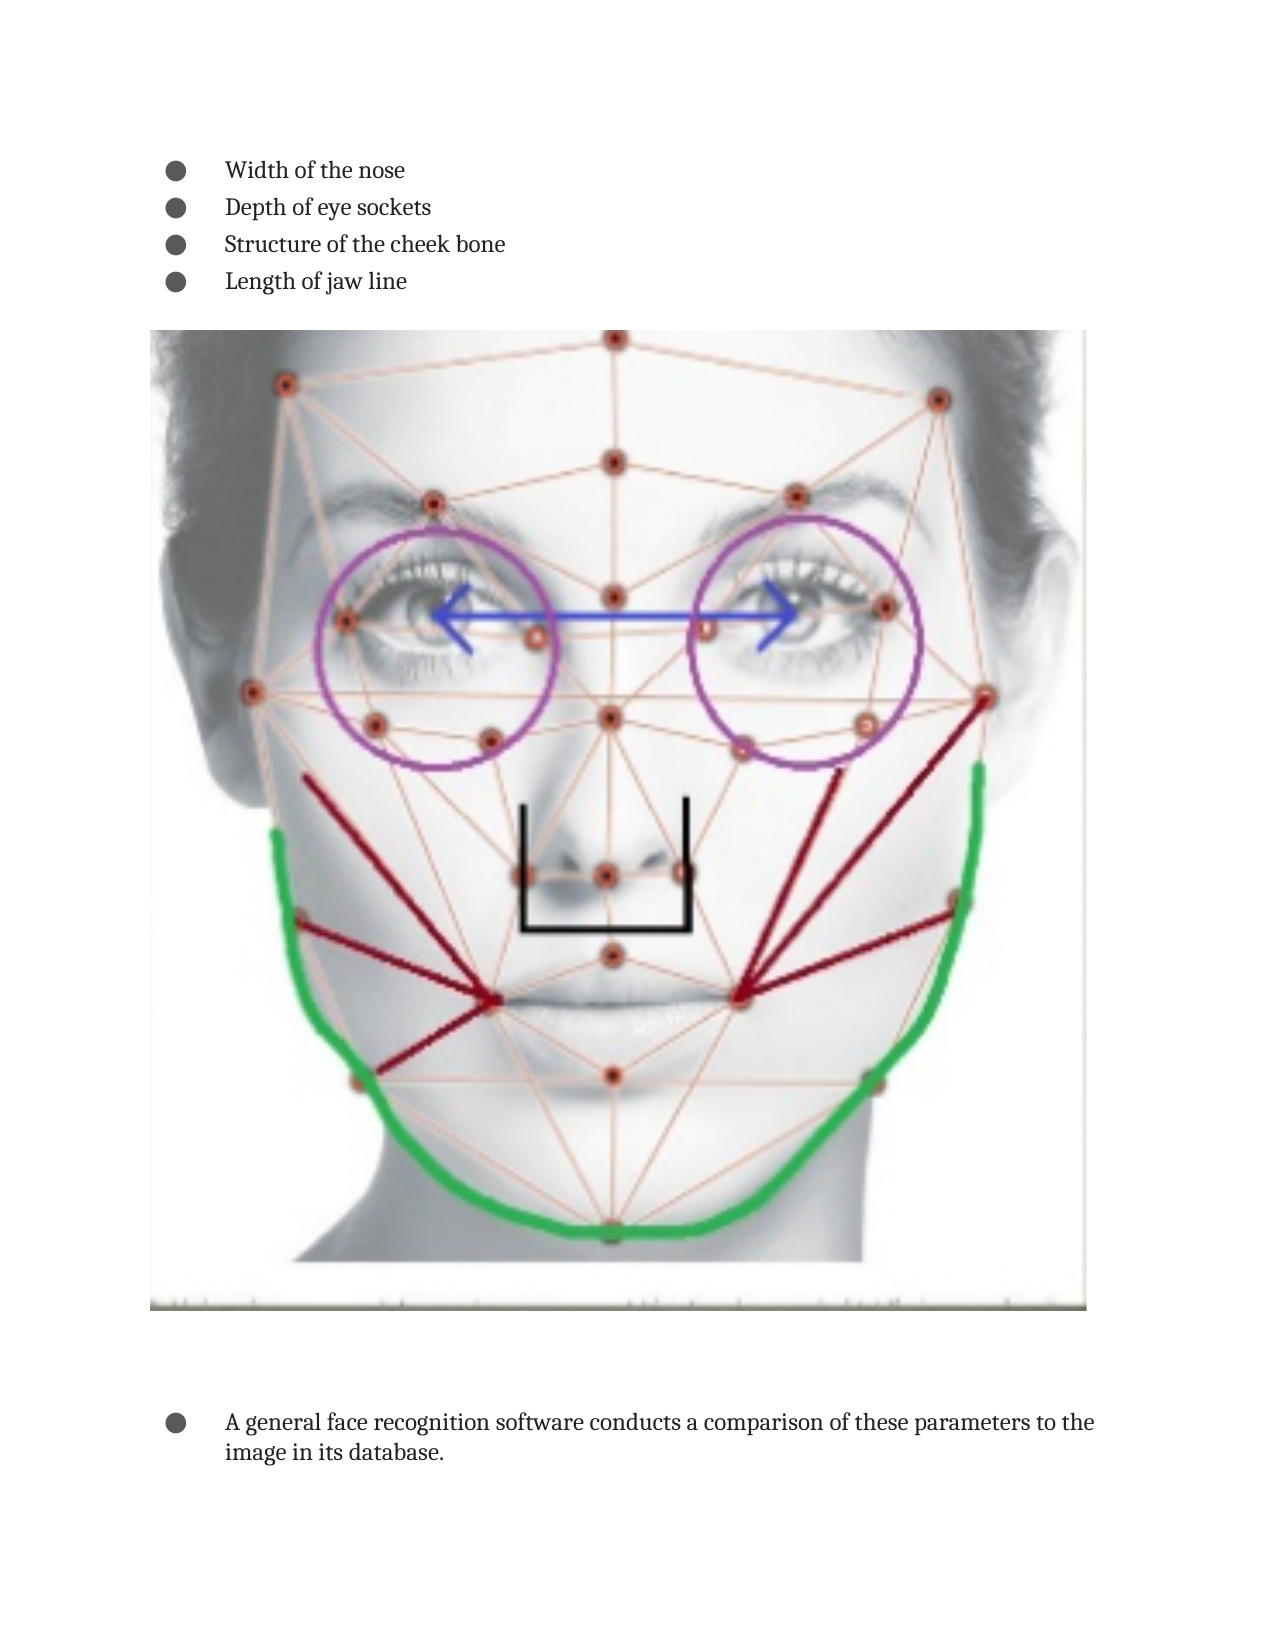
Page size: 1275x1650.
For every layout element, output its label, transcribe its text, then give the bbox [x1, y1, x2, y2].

list Depth of eye sockets [225, 187, 1125, 224]
list Structure of the cheek bone [225, 224, 1125, 261]
picture [150, 330, 1087, 1311]
list A general face recognition software conducts a comparison of these parameters to the image in its database. [187, 1401, 1125, 1467]
list Width of the nose [225, 150, 1125, 187]
list Length of jaw line [225, 261, 1125, 297]
